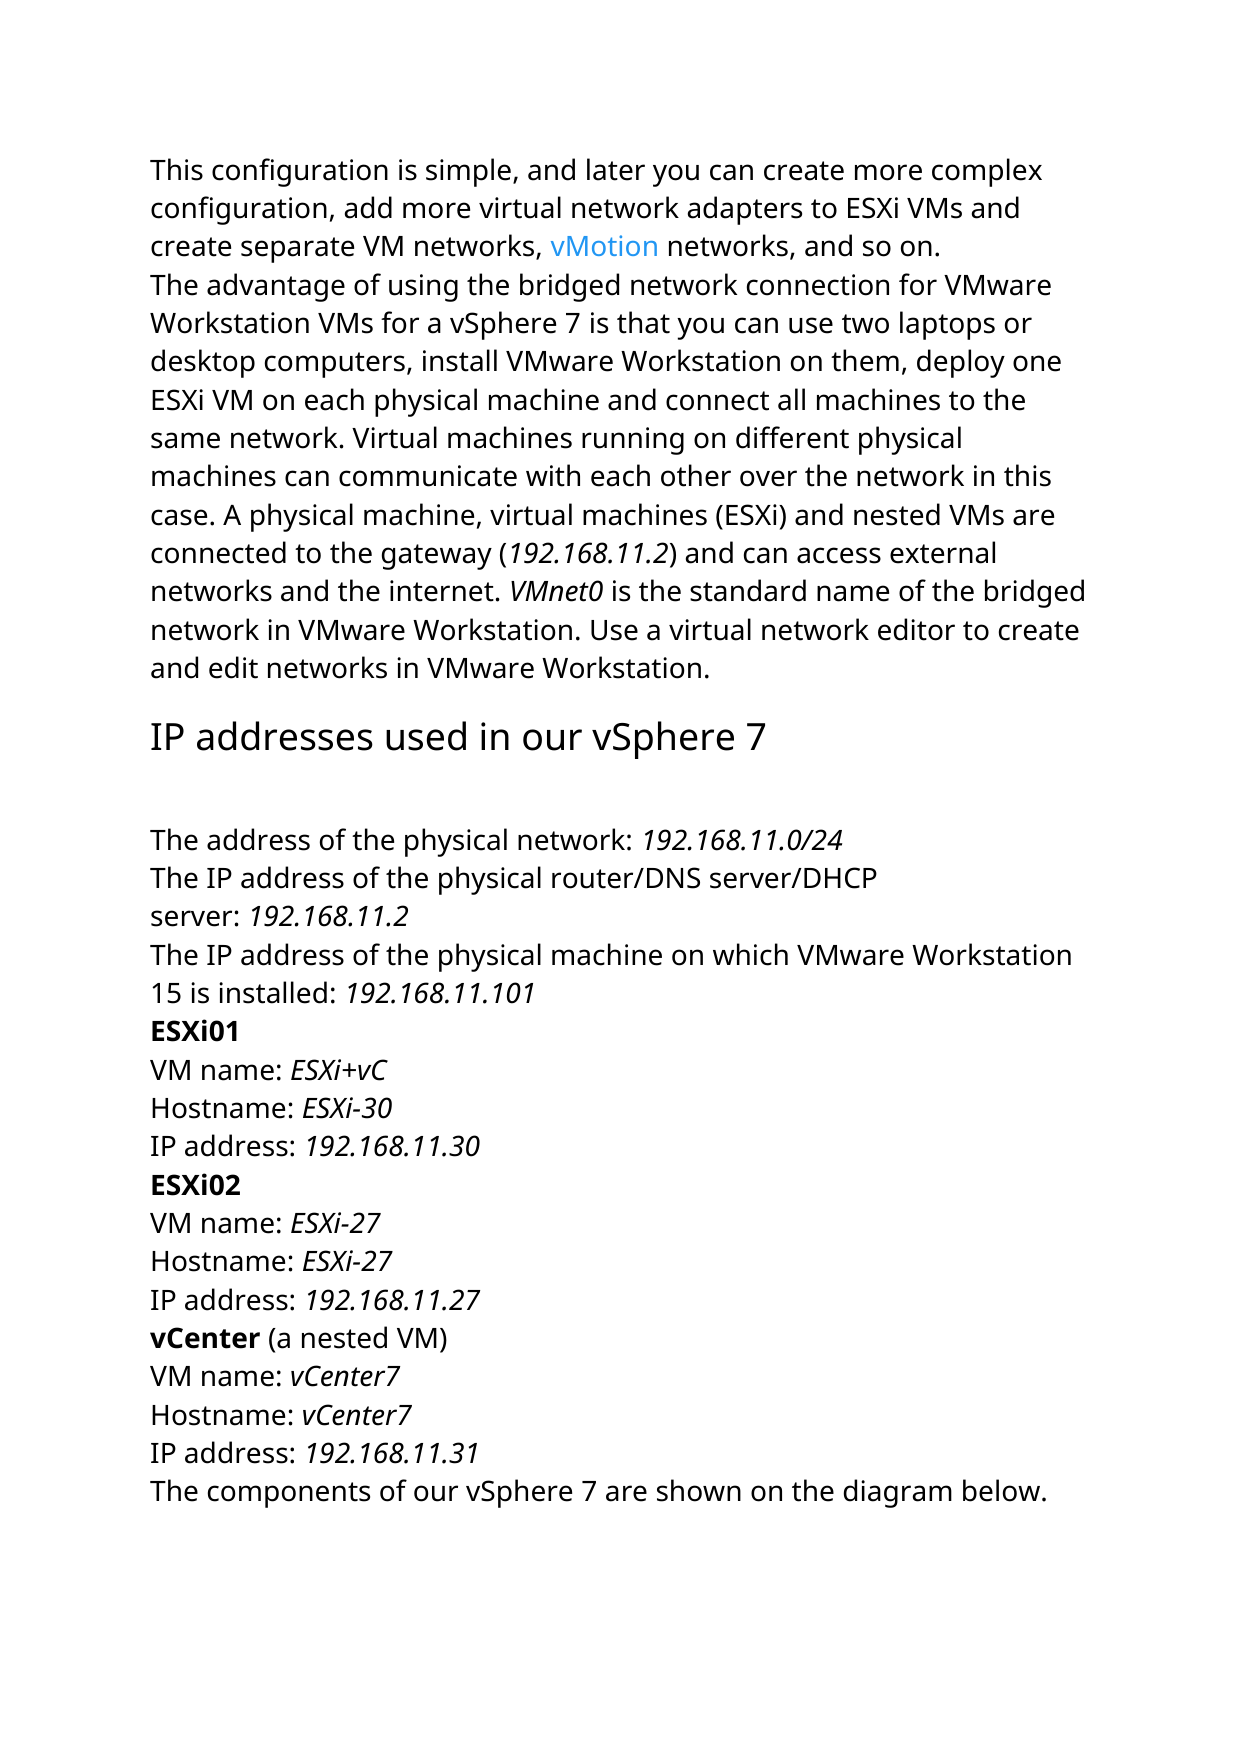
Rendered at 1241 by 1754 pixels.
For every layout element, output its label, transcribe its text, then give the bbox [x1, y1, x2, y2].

text The address of the physical network: 192.168.11.0/24 [150, 820, 1090, 858]
text ESXi02 [150, 1165, 1090, 1203]
text The advantage of using the bridged network connection for VMware Workstation VMs for a vSphere 7 is that you can use two laptops or desktop computers, install VMware Workstation on them, deploy one ESXi VM on each physical machine and connect all machines to the same network. Virtual machines running on different physical machines can communicate with each other over the network in this case. A physical machine, virtual machines (ESXi) and nested VMs are connected to the gateway (192.168.11.2) and can access external networks and the internet. VMnet0 is the standard name of the bridged network in VMware Workstation. Use a virtual network editor to create and edit networks in VMware Workstation. [150, 265, 1090, 687]
text IP addresses used in our vSphere 7 [150, 710, 1090, 761]
text Hostname: ESXi-27 [150, 1242, 1090, 1280]
text VM name: ESXi+vC [150, 1050, 1090, 1088]
text VM name: vCenter7 [150, 1357, 1090, 1395]
text The IP address of the physical machine on which VMware Workstation 15 is installed: 192.168.11.101 [150, 935, 1090, 1012]
text IP address: 192.168.11.27 [150, 1280, 1090, 1318]
text The IP address of the physical router/DNS server/DHCP server: 192.168.11.2 [150, 858, 1090, 935]
text VM name: ESXi-27 [150, 1203, 1090, 1242]
text IP address: 192.168.11.30 [150, 1127, 1090, 1165]
text This configuration is simple, and later you can create more complex configuration, add more virtual network adapters to ESXi VMs and create separate VM networks, vMotion networks, and so on. [150, 150, 1090, 265]
text ESXi01 [150, 1012, 1090, 1050]
text IP address: 192.168.11.31 [150, 1433, 1090, 1472]
text vCenter (a nested VM) [150, 1318, 1090, 1357]
text The components of our vSphere 7 are shown on the diagram below. [150, 1472, 1090, 1510]
text Hostname: vCenter7 [150, 1395, 1090, 1433]
text Hostname: ESXi-30 [150, 1088, 1090, 1127]
